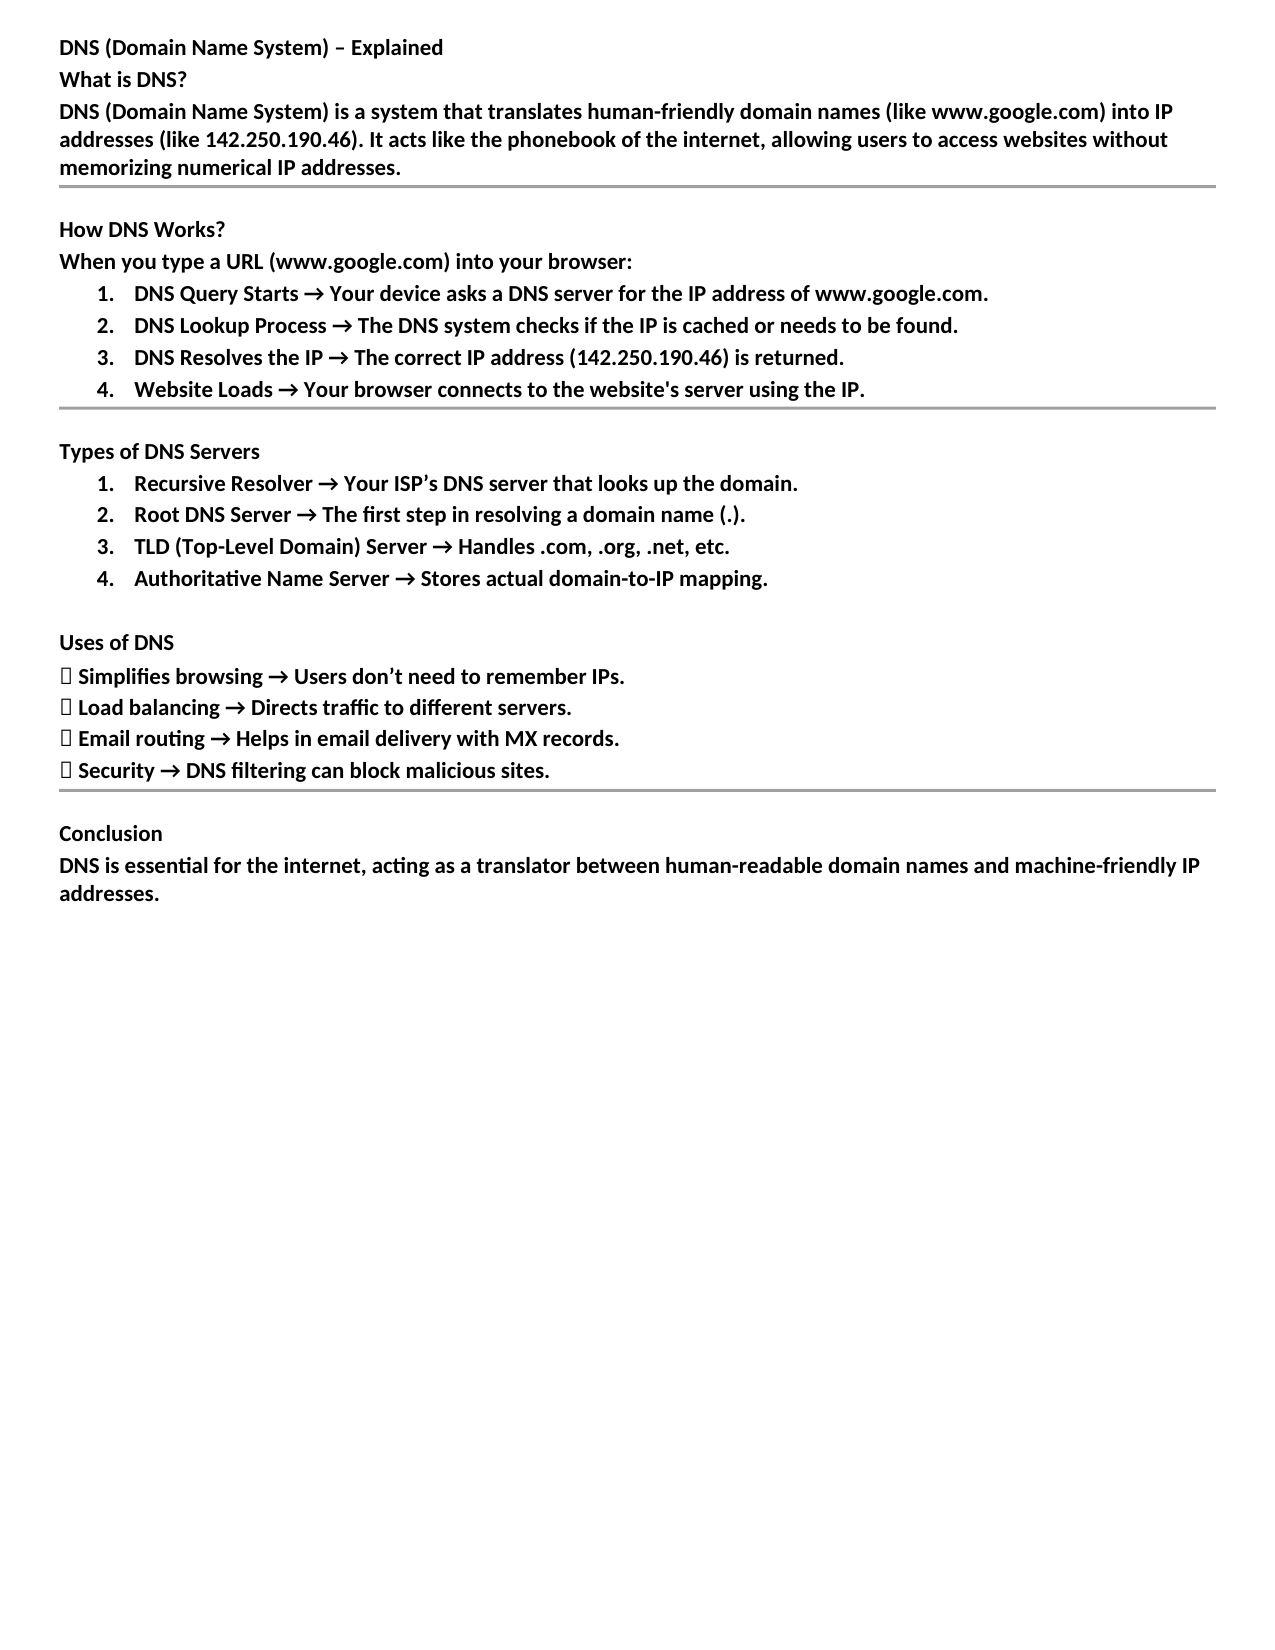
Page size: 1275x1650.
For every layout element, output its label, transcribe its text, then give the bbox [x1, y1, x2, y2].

list DNS Query Starts → Your device asks a DNS server for the IP address of www.google.com. [97, 279, 1216, 307]
text What is DNS? [59, 65, 1216, 93]
list DNS Resolves the IP → The correct IP address (142.250.190.46) is returned. [97, 343, 1216, 371]
list DNS Lookup Process → The DNS system checks if the IP is cached or needs to be found. [97, 311, 1216, 339]
text How DNS Works? [59, 215, 1216, 243]
text When you type a URL (www.google.com) into your browser: [59, 247, 1216, 275]
list Recursive Resolver → Your ISP’s DNS server that looks up the domain. [97, 469, 1216, 497]
list Root DNS Server → The first step in resolving a domain name (.). [97, 501, 1216, 528]
text Types of DNS Servers [59, 437, 1216, 465]
text Uses of DNS [59, 628, 1216, 656]
text DNS (Domain Name System) – Explained [59, 33, 1216, 61]
text DNS (Domain Name System) is a system that translates human-friendly domain names (like www.google.com) into IP addresses (like 142.250.190.46). It acts like the phonebook of the internet, allowing users to access websites without memorizing numerical IP addresses. [59, 97, 1216, 181]
list Authoritative Name Server → Stores actual domain-to-IP mapping. [97, 564, 1216, 592]
text DNS is essential for the internet, acting as a translator between human-readable domain names and machine-friendly IP addresses. [59, 851, 1216, 907]
text ✅ Simplifies browsing → Users don’t need to remember IPs. ✅ Load balancing → Directs traffic to different servers. ✅ Email routing → Helps in email delivery with MX records. ✅ Security → DNS filtering can block malicious sites. [59, 660, 1216, 785]
text Conclusion [59, 819, 1216, 847]
list TLD (Top-Level Domain) Server → Handles .com, .org, .net, etc. [97, 532, 1216, 560]
list Website Loads → Your browser connects to the website's server using the IP. [97, 375, 1216, 403]
